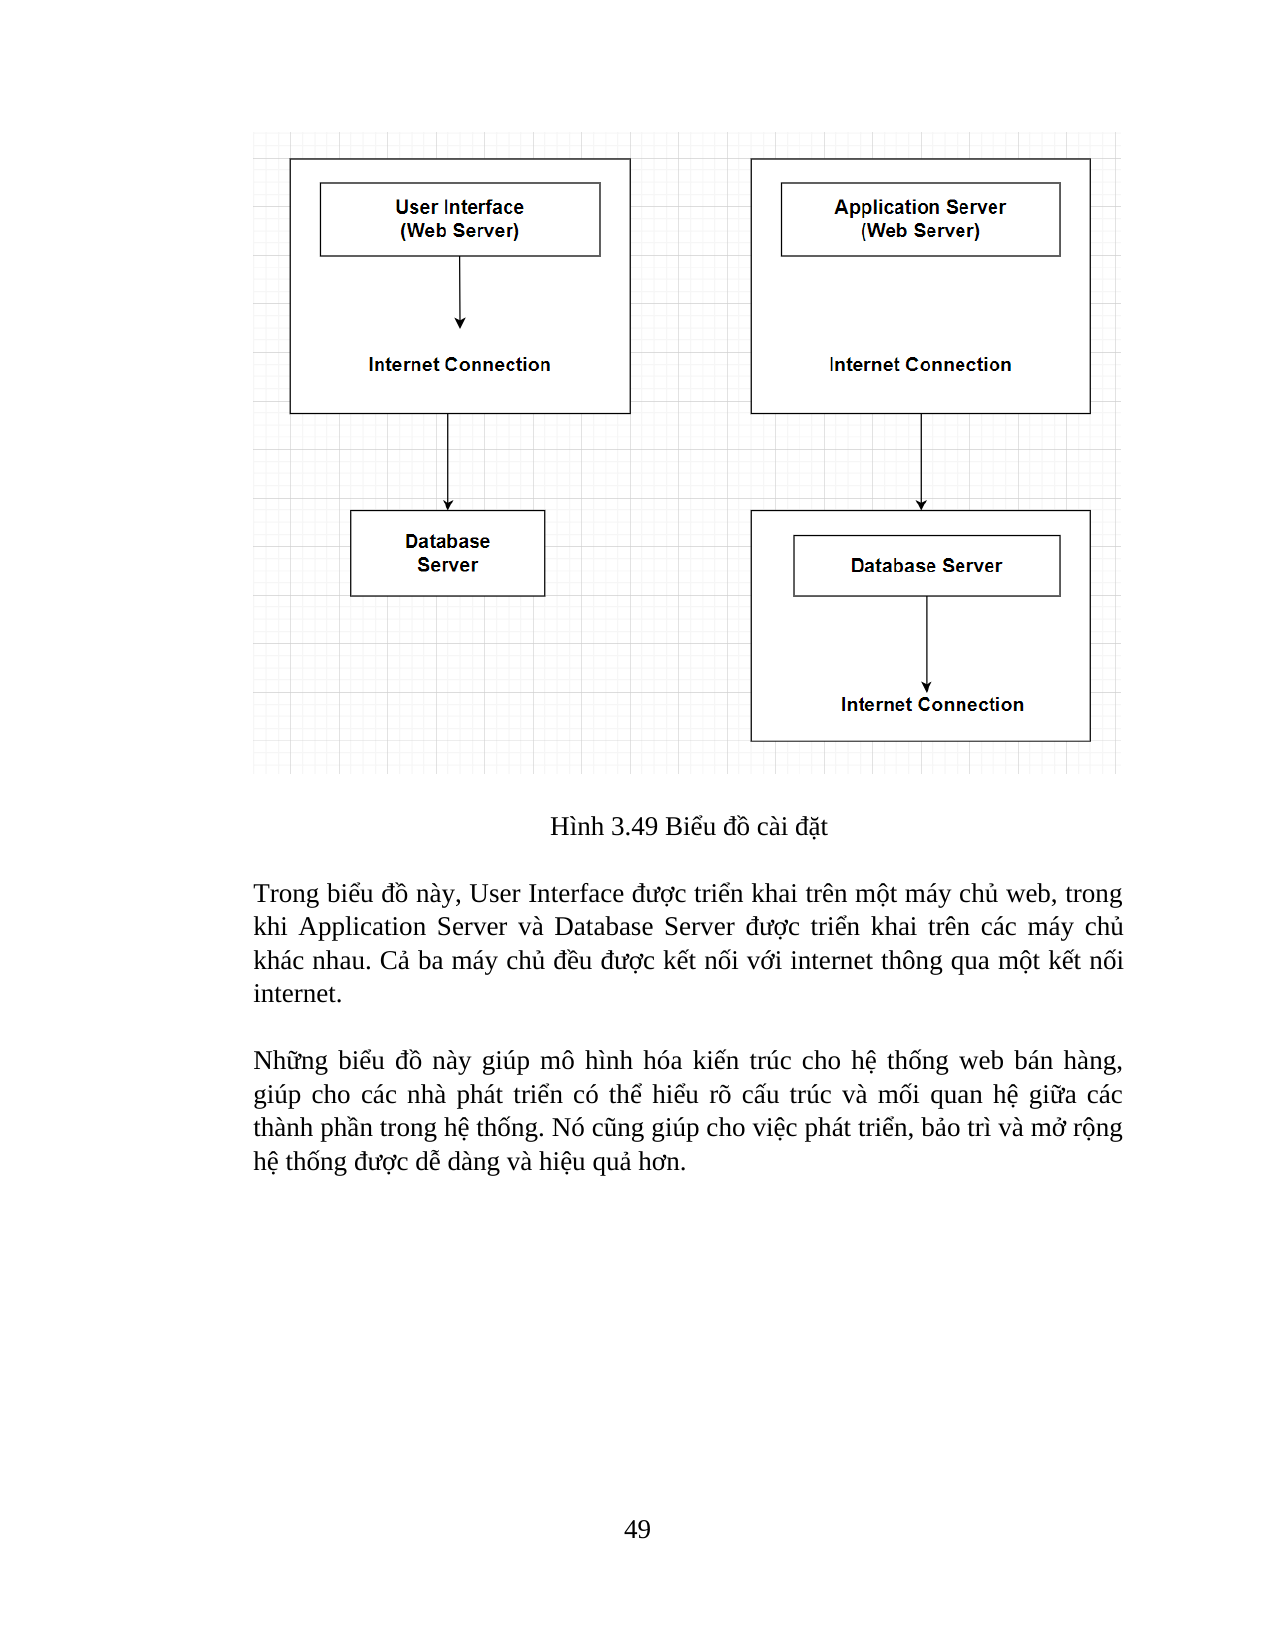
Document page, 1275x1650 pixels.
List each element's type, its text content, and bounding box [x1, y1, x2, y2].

list Trong biểu đồ này, User Interface được triển khai trên một máy chủ web, trong khi Application Server và Database Server được triển khai trên các máy chủ khác nhau. Cả ba máy chủ đều được kết nối với internet thông qua một kết nối internet. [253, 877, 1125, 1008]
list Những biểu đồ này giúp mô hình hóa kiến trúc cho hệ thống web bán hàng, giúp cho các nhà phát triển có thể hiểu rõ cấu trúc và mối quan hệ giữa các thành phần trong hệ thống. Nó cũng giúp cho việc phát triển, bảo trì và mở rộng hệ thống được dễ dàng và hiệu quả hơn. [253, 1044, 1125, 1176]
picture [253, 132, 1121, 774]
list Hình 3.49 Biểu đồ cài đặt [253, 810, 1125, 841]
